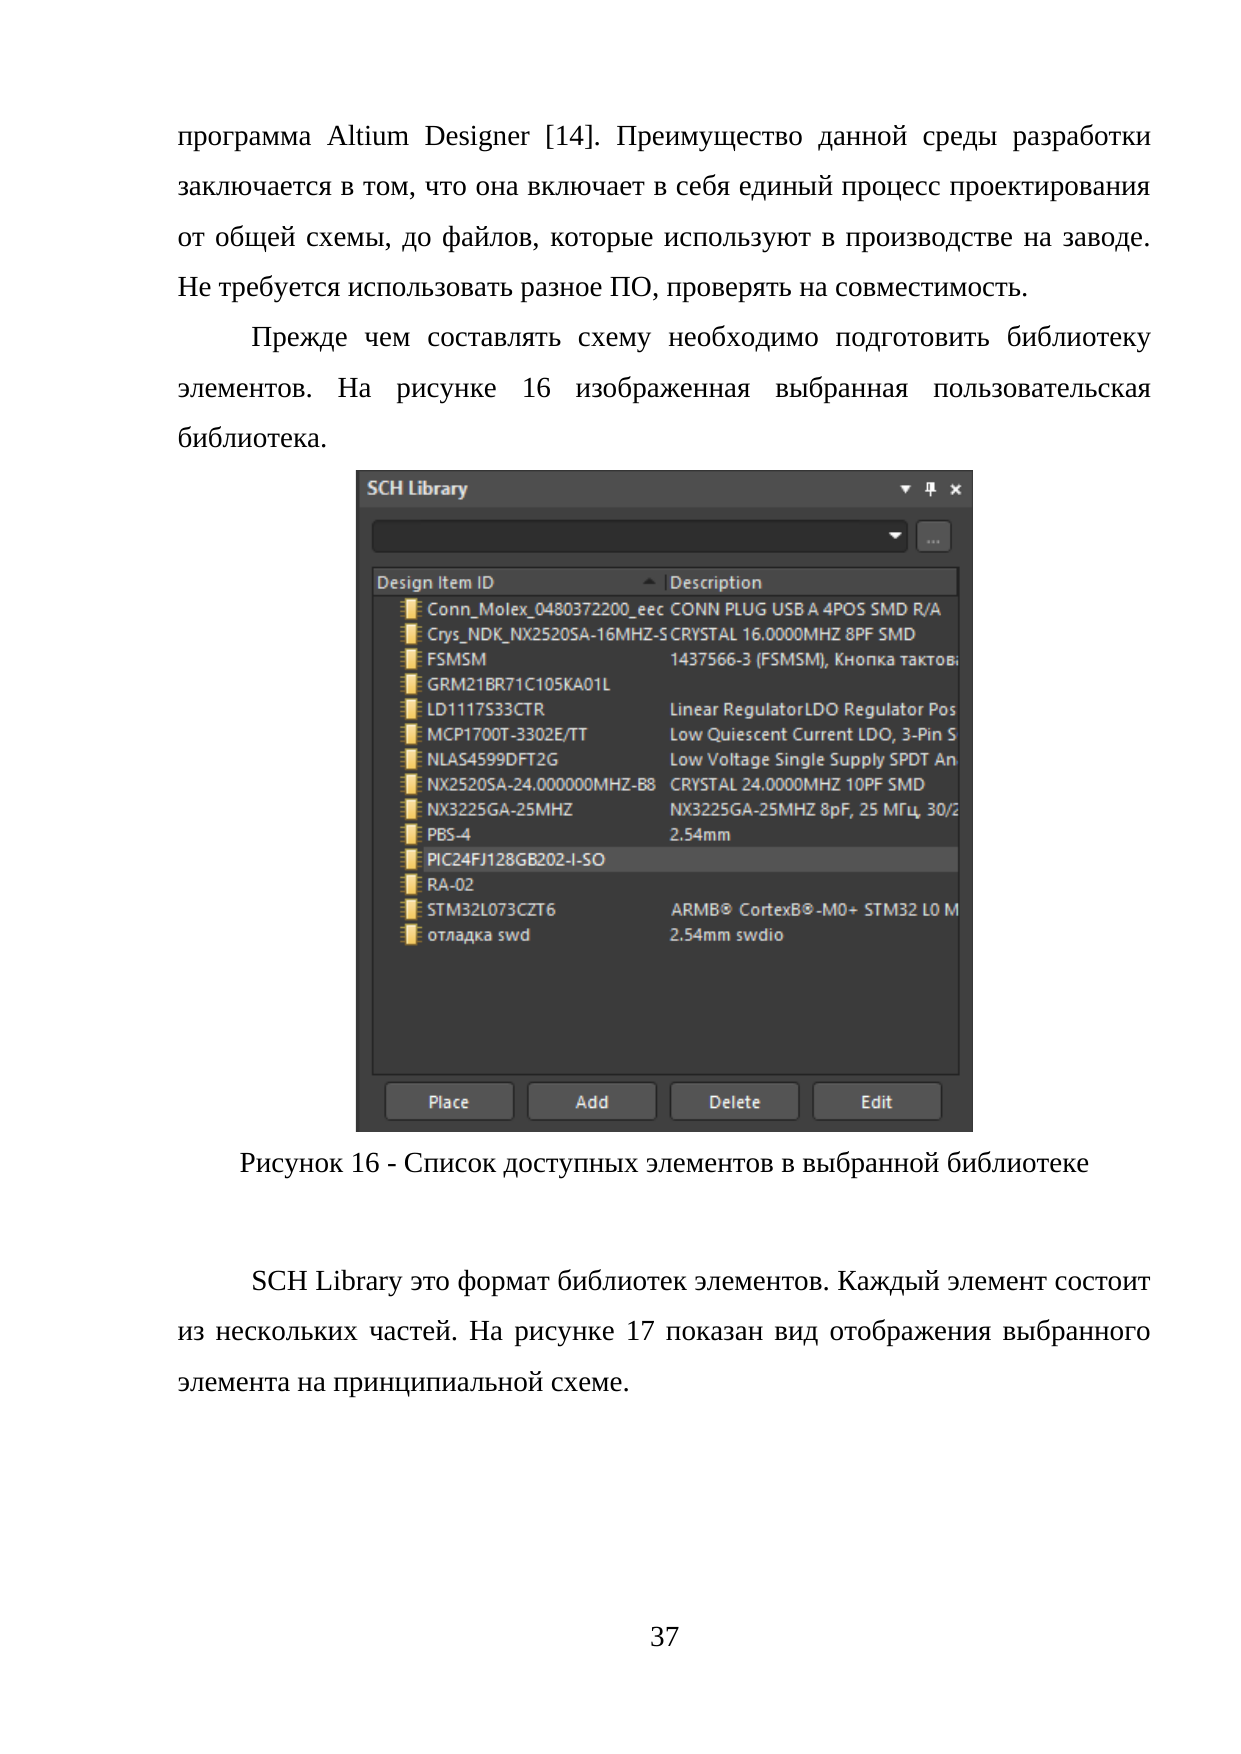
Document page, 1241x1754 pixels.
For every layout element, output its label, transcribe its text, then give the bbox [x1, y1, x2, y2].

text SCH Library это формат библиотек элементов. Каждый элемент состоит из нескольких частей. На рисунке 17 показан вид отображения выбранного элемента на принципиальной схеме. [177, 1263, 1152, 1397]
picture [355, 470, 973, 1132]
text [177, 118, 1152, 303]
text Прежде чем составлять схему необходимо подготовить библиотеку элементов. На рисунке 16 изображенная выбранная пользовательская библиотека. [177, 319, 1152, 453]
text Рисунок 16 - Список доступных элементов в выбранной библиотеке [177, 1145, 1152, 1179]
